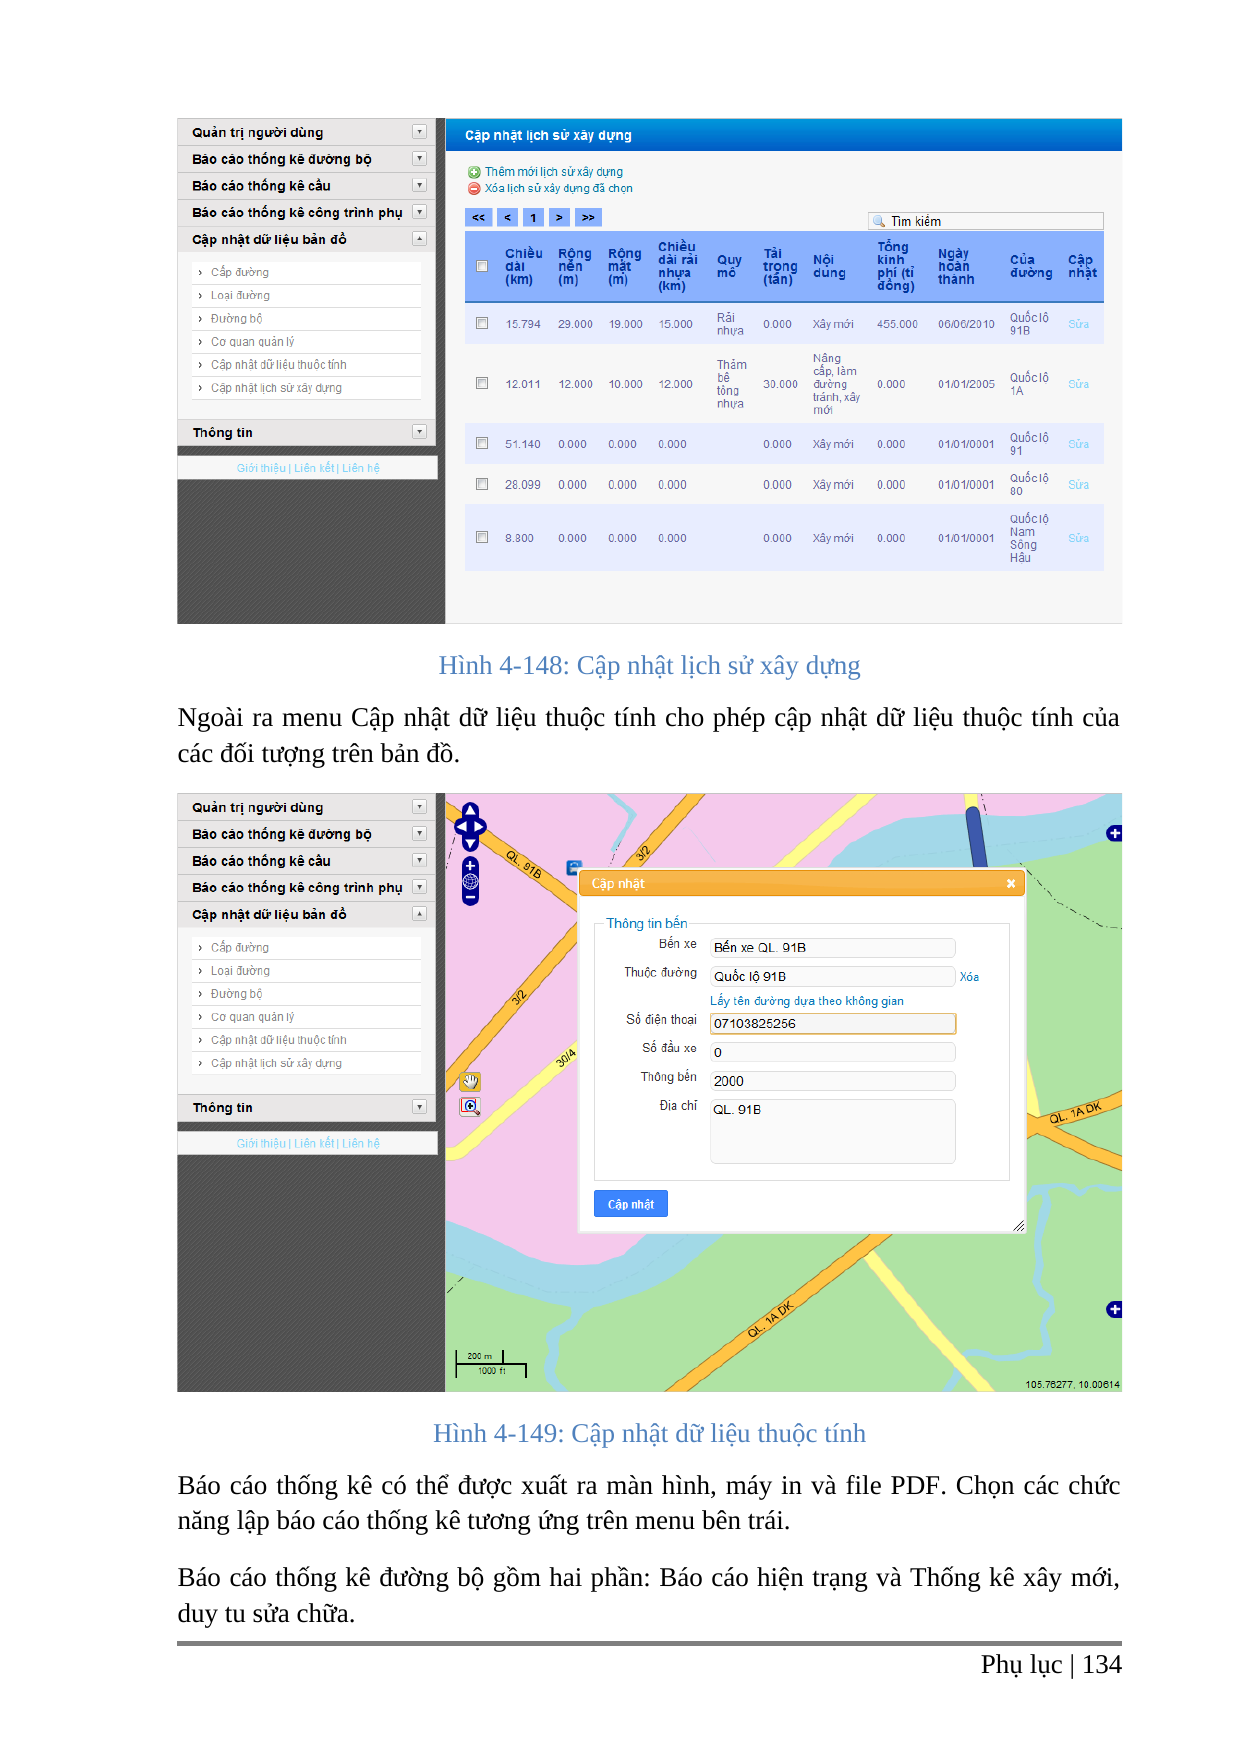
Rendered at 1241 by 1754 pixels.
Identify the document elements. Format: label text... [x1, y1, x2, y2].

picture [177, 118, 1123, 624]
text Ngoài ra menu Cập nhật dữ liệu thuộc tính cho phép cập nhật dữ liệu thuộc tính của các đối tượng trên bản đồ. [177, 701, 1122, 768]
picture [177, 793, 1123, 1392]
text Báo cáo thống kê đường bộ gồm hai phần: Báo cáo hiện trạng và Thống kê xây mới, duy tu sửa chữa. [177, 1561, 1122, 1628]
text Báo cáo thống kê có thể được xuất ra màn hình, máy in và file PDF. Chọn các chức năng lập báo cáo thống kê tương ứng trên menu bên trái. [177, 1469, 1122, 1536]
